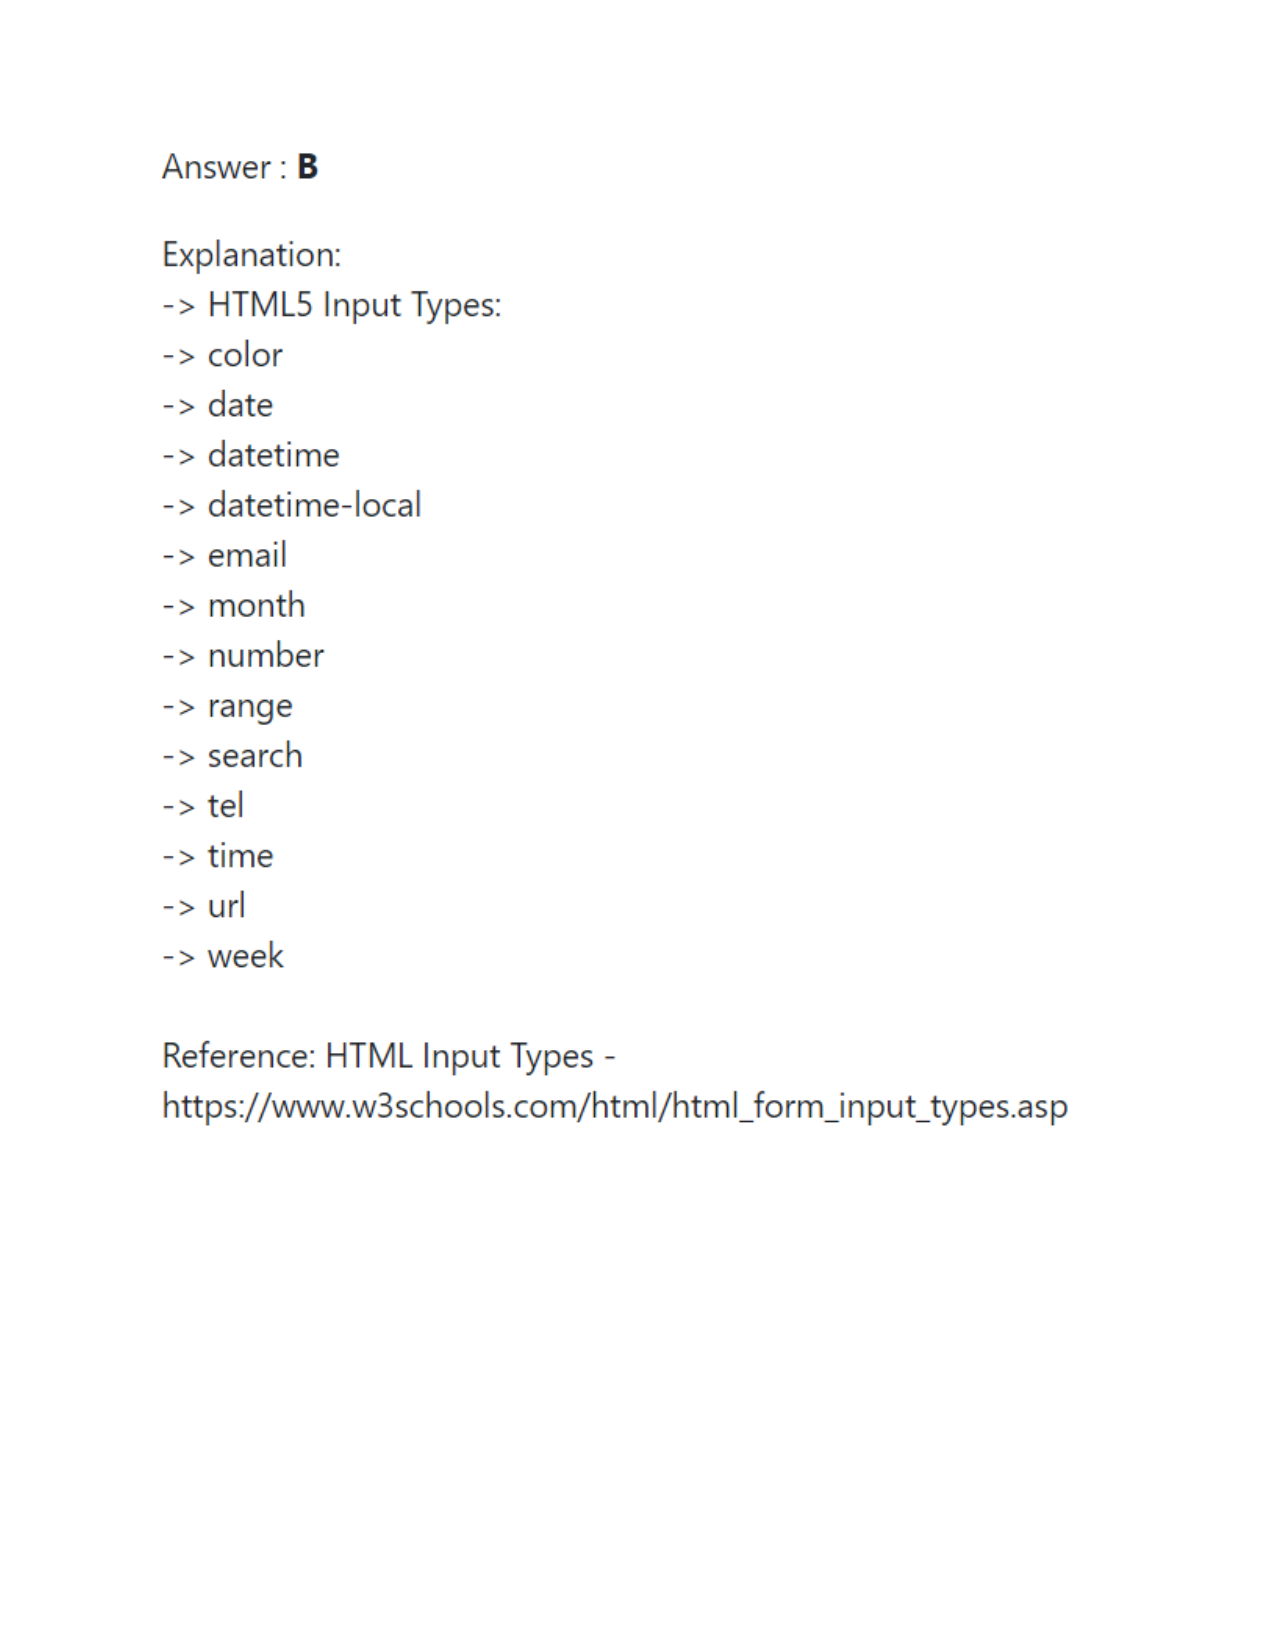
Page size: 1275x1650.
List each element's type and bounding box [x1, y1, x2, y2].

picture [150, 150, 1085, 1157]
